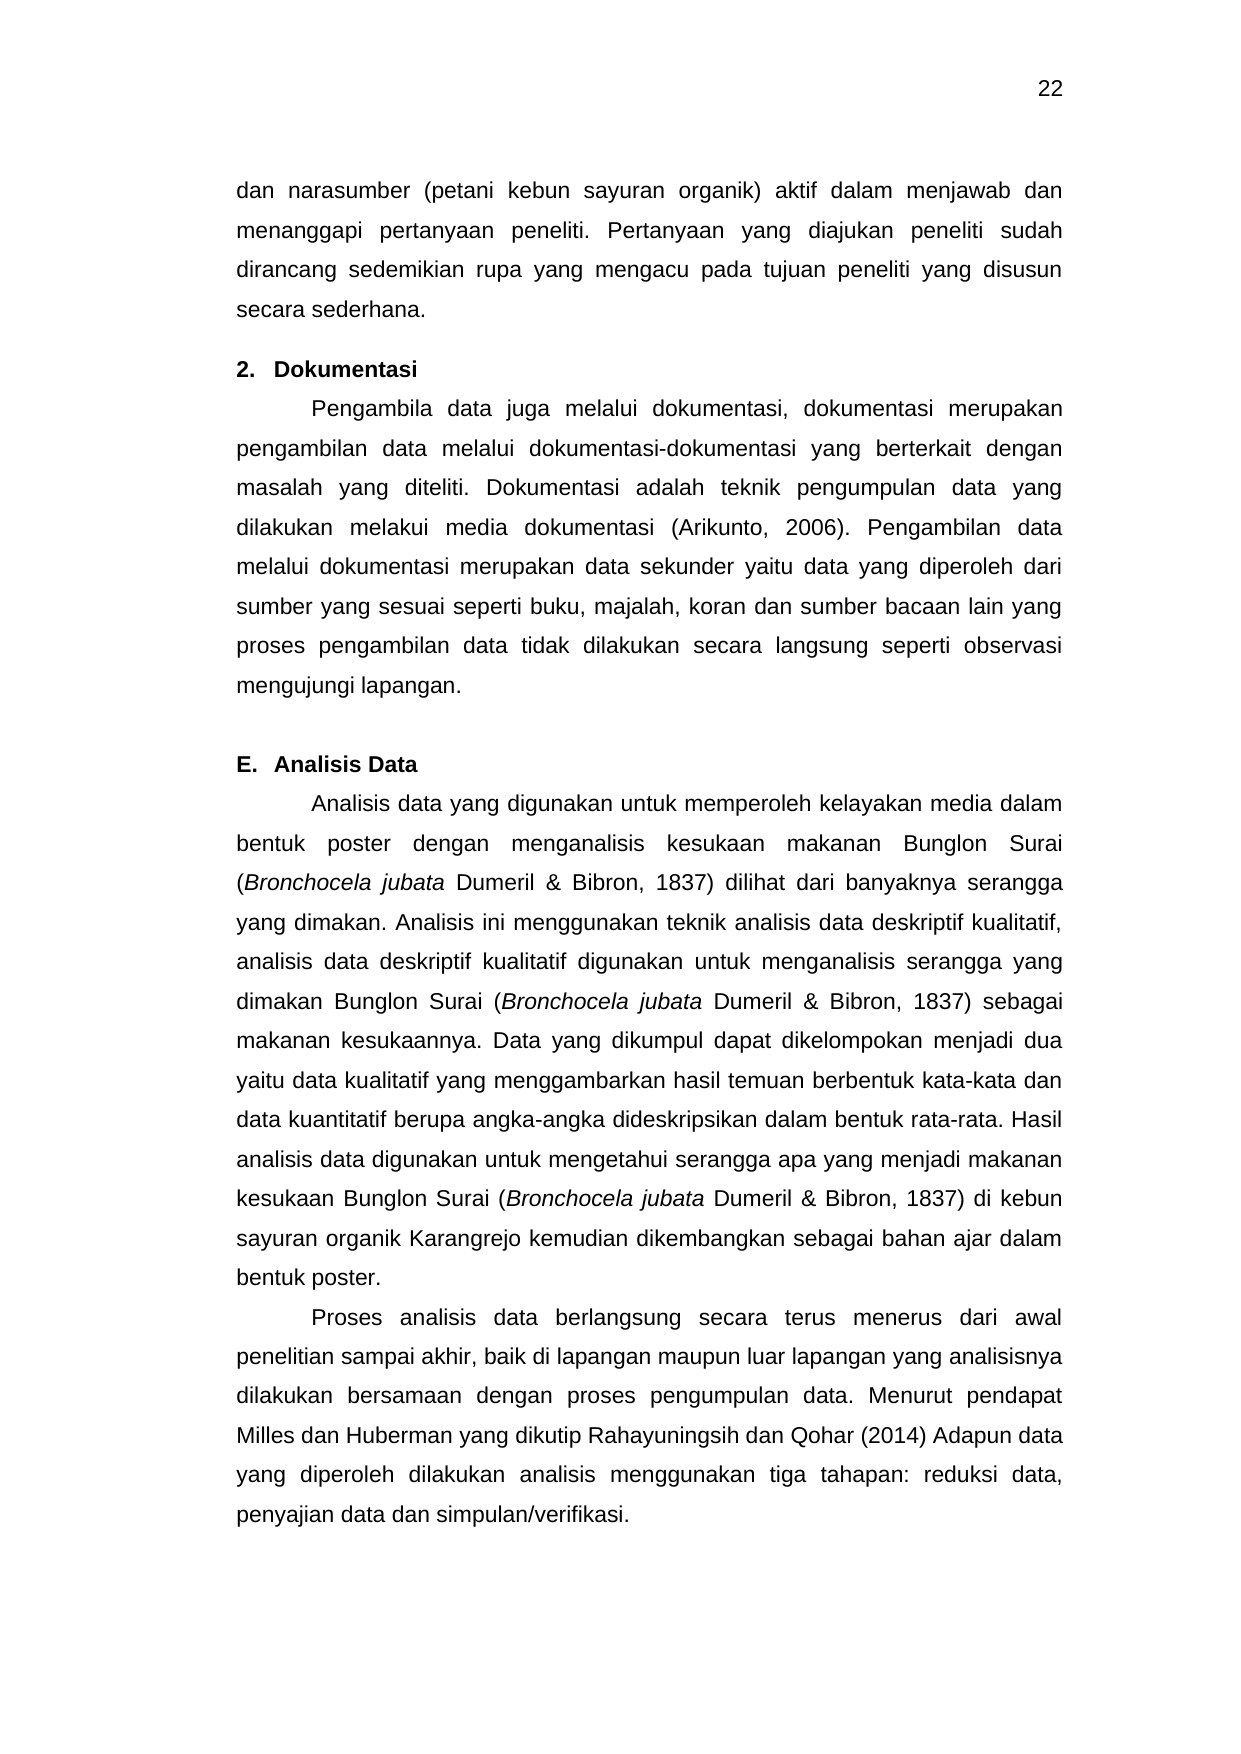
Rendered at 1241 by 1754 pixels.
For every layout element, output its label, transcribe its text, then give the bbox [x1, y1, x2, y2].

text Pengambila data juga melalui dokumentasi, dokumentasi merupakan pengambilan data melalui dokumentasi-dokumentasi yang berterkait dengan masalah yang diteliti. Dokumentasi adalah teknik pengumpulan data yang dilakukan melakui media dokumentasi (Arikunto, 2006). Pengambilan data melalui dokumentasi merupakan data sekunder yaitu data yang diperoleh dari sumber yang sesuai seperti buku, majalah, koran dan sumber bacaan lain yang proses pengambilan data tidak dilakukan secara langsung seperti observasi mengujungi lapangan. [236, 395, 1063, 698]
text Proses analisis data berlangsung secara terus menerus dari awal penelitian sampai akhir, baik di lapangan maupun luar lapangan yang analisisnya dilakukan bersamaan dengan proses pengumpulan data. Menurut pendapat Milles dan Huberman yang dikutip Rahayuningsih dan Qohar (2014) Adapun data yang diperoleh dilakukan analisis menggunakan tiga tahapan: reduksi data, penyajian data dan simpulan/verifikasi. [236, 1303, 1063, 1527]
list Dokumentasi [236, 356, 1063, 382]
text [236, 177, 1063, 322]
text Analisis data yang digunakan untuk memperoleh kelayakan media dalam bentuk poster dengan menganalisis kesukaan makanan Bunglon Surai (Bronchocela jubata Dumeril & Bibron, 1837) dilihat dari banyaknya serangga yang dimakan. Analisis ini menggunakan teknik analisis data deskriptif kualitatif, analisis data deskriptif kualitatif digunakan untuk menganalisis serangga yang dimakan Bunglon Surai (Bronchocela jubata Dumeril & Bibron, 1837) sebagai makanan kesukaannya. Data yang dikumpul dapat dikelompokan menjadi dua yaitu data kualitatif yang menggambarkan hasil temuan berbentuk kata-kata dan data kuantitatif berupa angka-angka dideskripsikan dalam bentuk rata-rata. Hasil analisis data digunakan untuk mengetahui serangga apa yang menjadi makanan kesukaan Bunglon Surai (Bronchocela jubata Dumeril & Bibron, 1837) di kebun sayuran organik Karangrejo kemudian dikembangkan sebagai bahan ajar dalam bentuk poster. [236, 790, 1063, 1290]
list Analisis Data [236, 751, 1063, 777]
